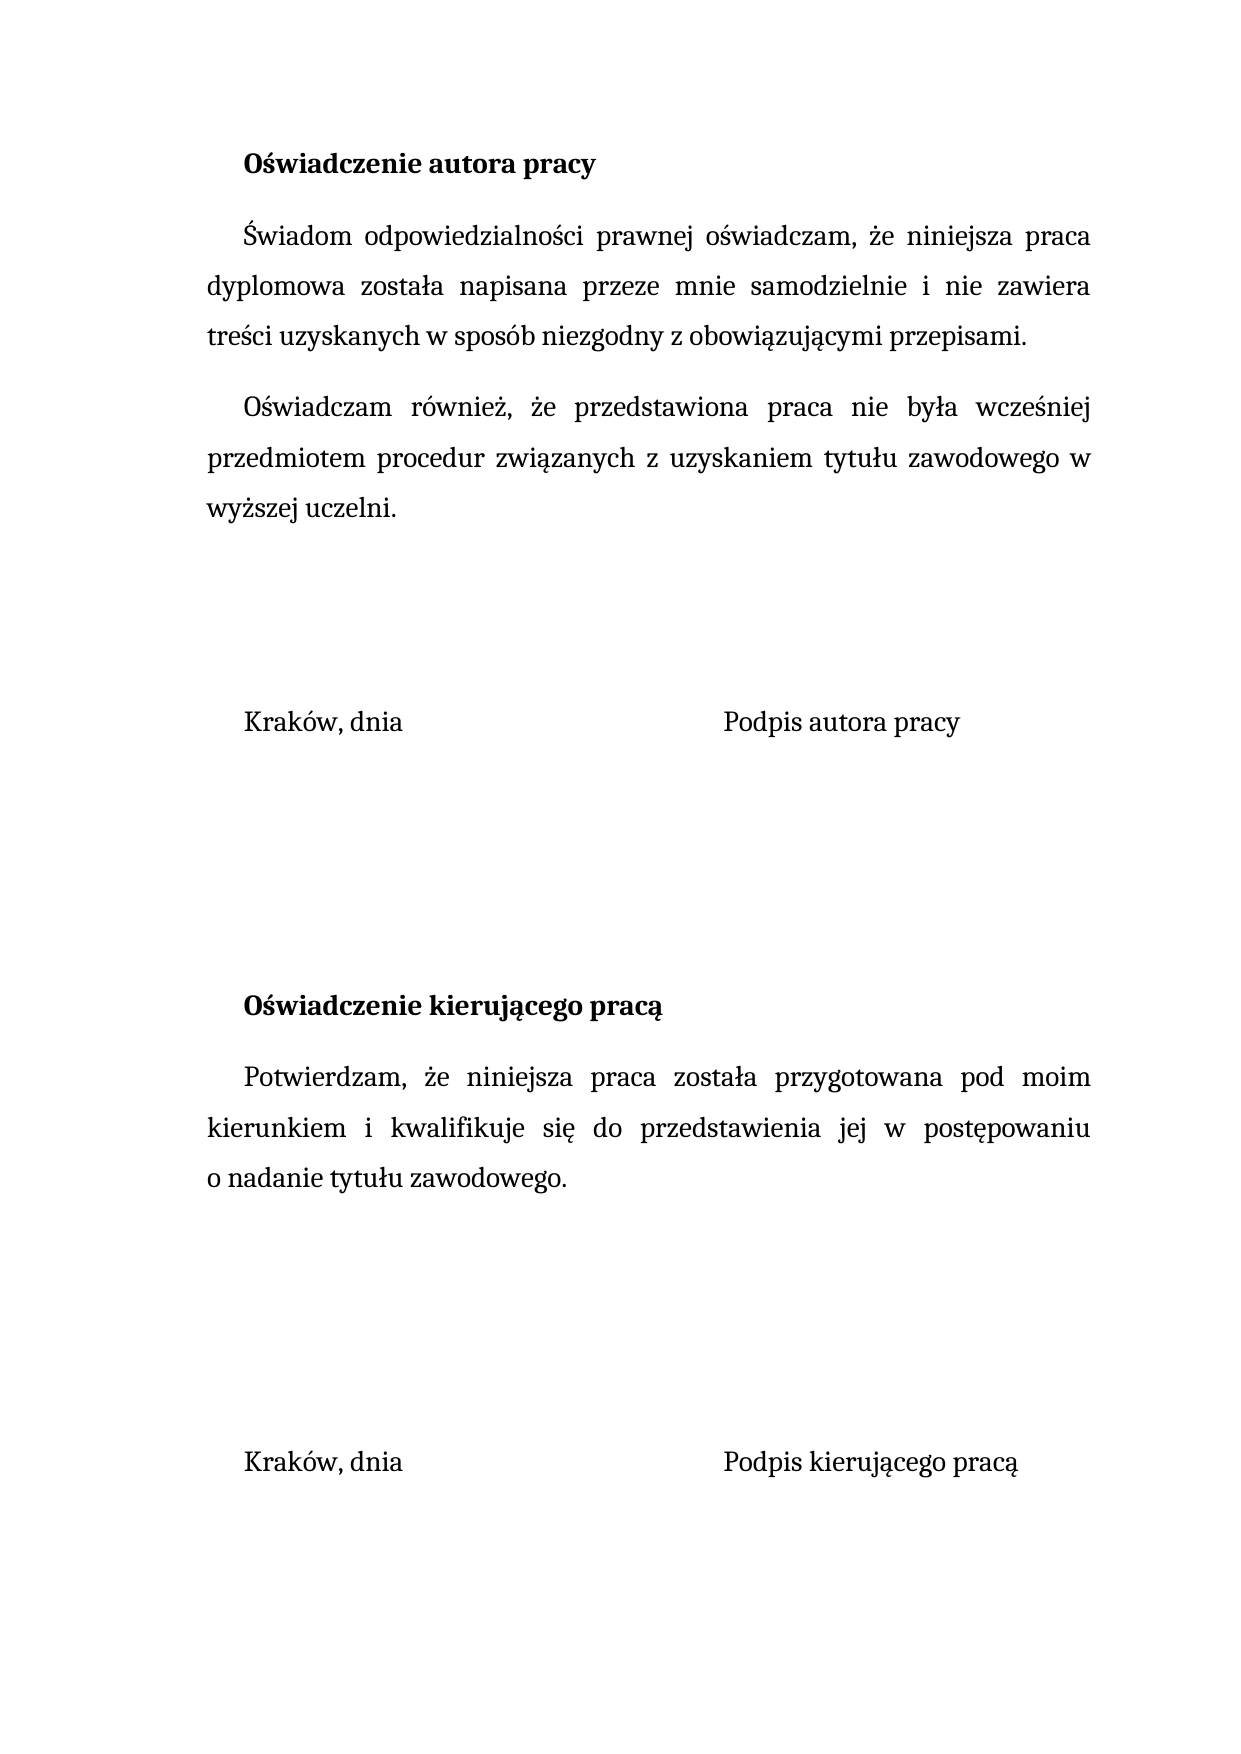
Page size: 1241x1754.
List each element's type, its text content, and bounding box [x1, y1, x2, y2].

text Świadom odpowiedzialności prawnej oświadczam, że niniejsza praca dyplomowa została napisana przeze mnie samodzielnie i nie zawiera treści uzyskanych w sposób niezgodny z obowiązującymi przepisami. [207, 219, 1092, 353]
text Oświadczam również, że przedstawiona praca nie była wcześniej przedmiotem procedur związanych z uzyskaniem tytułu zawodowego w wyższej uczelni. [207, 391, 1092, 525]
text Oświadczenie kierującego pracą [207, 989, 1092, 1023]
text Kraków, dnia Podpis kierującego pracą [207, 1446, 1092, 1479]
text Kraków, dnia Podpis autora pracy [207, 705, 1092, 738]
text Oświadczenie autora pracy [207, 148, 1092, 181]
text Potwierdzam, że niniejsza praca została przygotowana pod moim kierunkiem i kwalifikuje się do przedstawienia jej w postępowaniu o nadanie tytułu zawodowego. [207, 1060, 1092, 1194]
